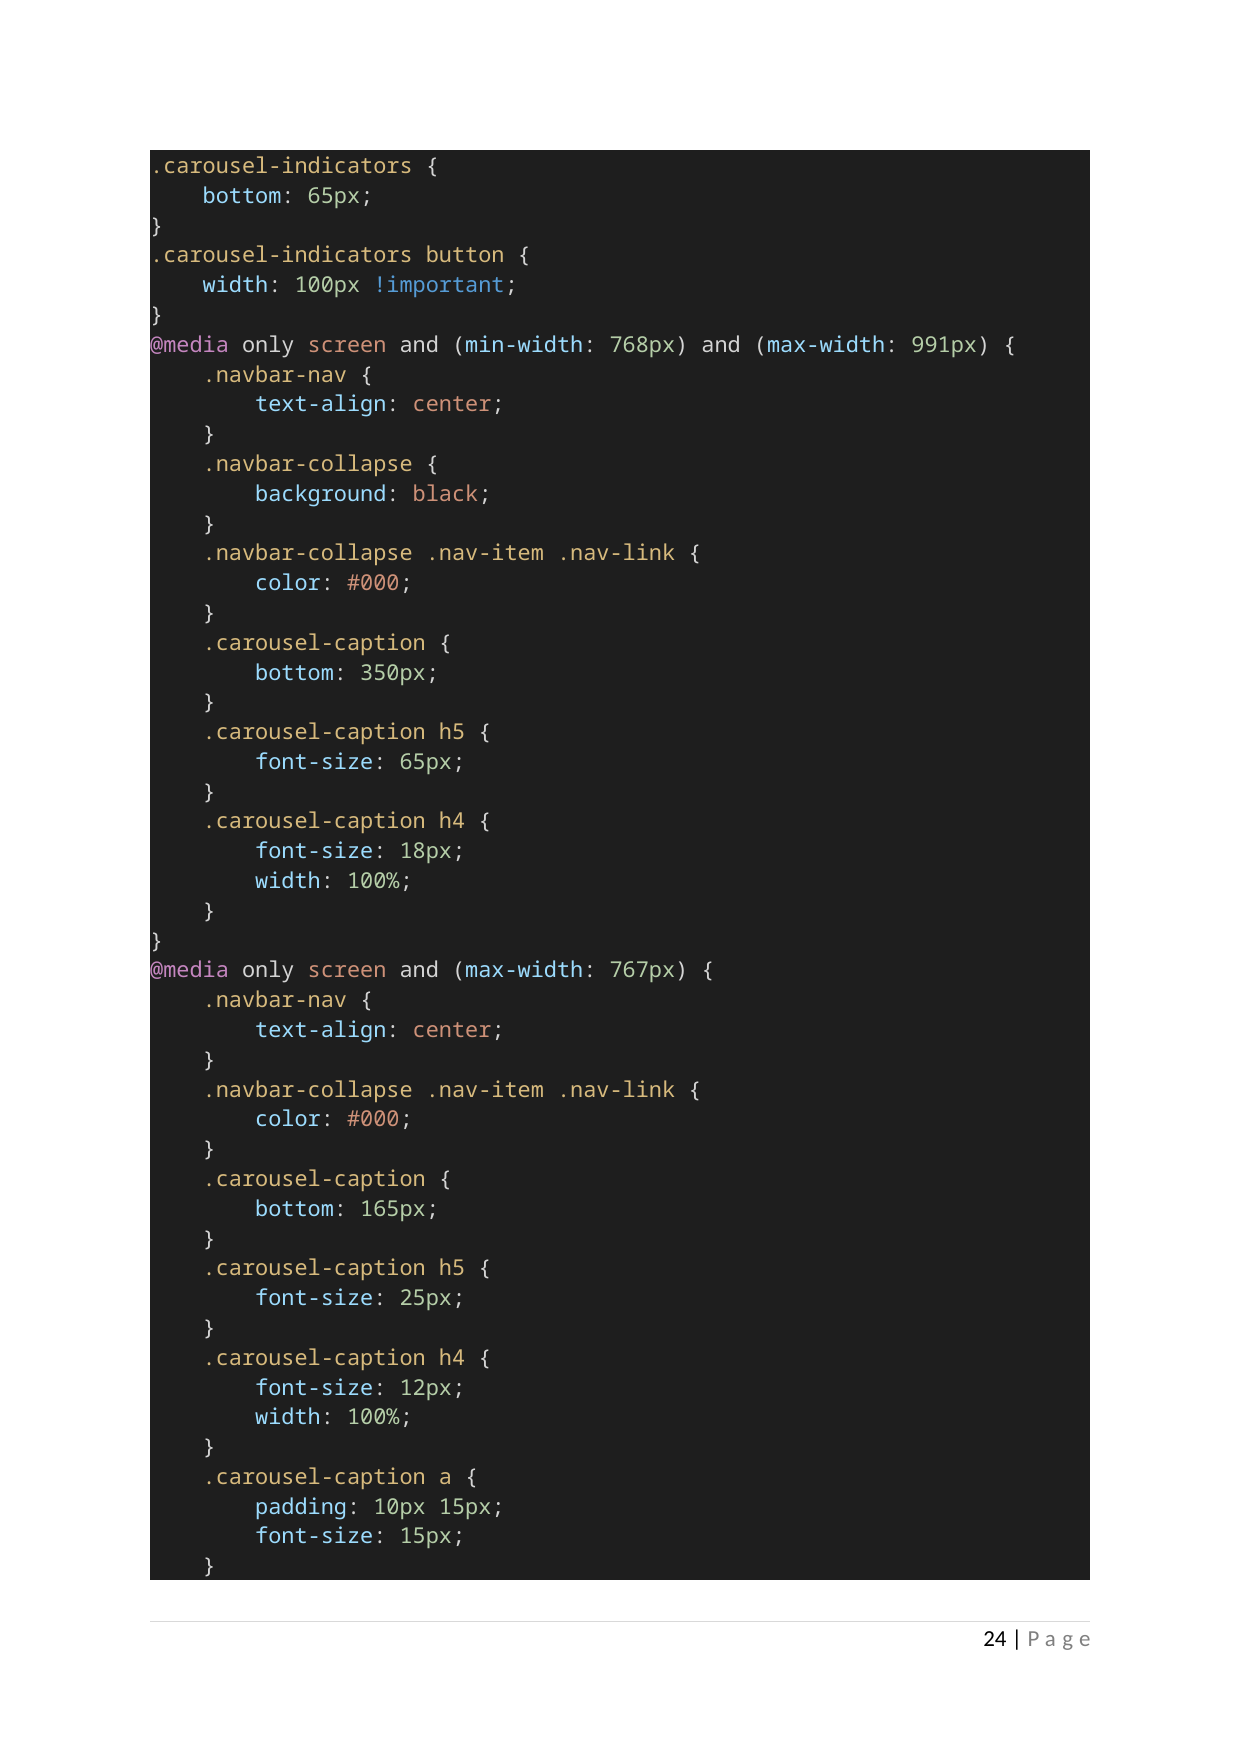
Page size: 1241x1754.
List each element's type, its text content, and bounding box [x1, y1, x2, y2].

text bottom: 65px; [150, 180, 1090, 209]
text text-align: center; [150, 1014, 1090, 1044]
text } [150, 1044, 1090, 1073]
text @media only screen and (min-width: 768px) and (max-width: 991px) { [150, 329, 1090, 358]
text } [150, 209, 1090, 239]
text .carousel-caption h4 { [150, 1342, 1090, 1371]
text text-align: center; [150, 388, 1090, 418]
text } [150, 924, 1090, 954]
text } [150, 1431, 1090, 1461]
text font-size: 65px; [150, 746, 1090, 776]
text background: black; [150, 478, 1090, 507]
text font-size: 18px; [150, 835, 1090, 865]
text .carousel-indicators { [150, 150, 1090, 180]
text color: #000; [150, 1103, 1090, 1133]
text font-size: 15px; [150, 1520, 1090, 1550]
text } [150, 686, 1090, 716]
text } [150, 1133, 1090, 1163]
text } [150, 418, 1090, 448]
text .navbar-collapse { [150, 448, 1090, 478]
text .navbar-collapse .nav-item .nav-link { [150, 1073, 1090, 1103]
text color: #000; [150, 567, 1090, 597]
text } [150, 895, 1090, 924]
text .carousel-caption h5 { [150, 1252, 1090, 1282]
text @media only screen and (max-width: 767px) { [150, 954, 1090, 984]
text .carousel-caption h5 { [150, 716, 1090, 746]
text width: 100px !important; [150, 269, 1090, 299]
text .carousel-caption a { [150, 1461, 1090, 1491]
text } [150, 1550, 1090, 1580]
text width: 100%; [150, 1401, 1090, 1431]
text } [150, 507, 1090, 537]
text width: 100%; [150, 865, 1090, 895]
text .navbar-nav { [150, 358, 1090, 388]
text } [150, 776, 1090, 805]
text font-size: 12px; [150, 1371, 1090, 1401]
text .carousel-caption { [150, 627, 1090, 656]
text .navbar-collapse .nav-item .nav-link { [150, 537, 1090, 567]
text } [150, 299, 1090, 329]
text bottom: 350px; [150, 656, 1090, 686]
text padding: 10px 15px; [150, 1491, 1090, 1520]
text .carousel-indicators button { [150, 239, 1090, 269]
text .carousel-caption { [150, 1163, 1090, 1193]
text bottom: 165px; [150, 1193, 1090, 1222]
text .navbar-nav { [150, 984, 1090, 1014]
text } [150, 1222, 1090, 1252]
text } [150, 1312, 1090, 1342]
text } [150, 597, 1090, 627]
text font-size: 25px; [150, 1282, 1090, 1312]
text .carousel-caption h4 { [150, 805, 1090, 835]
